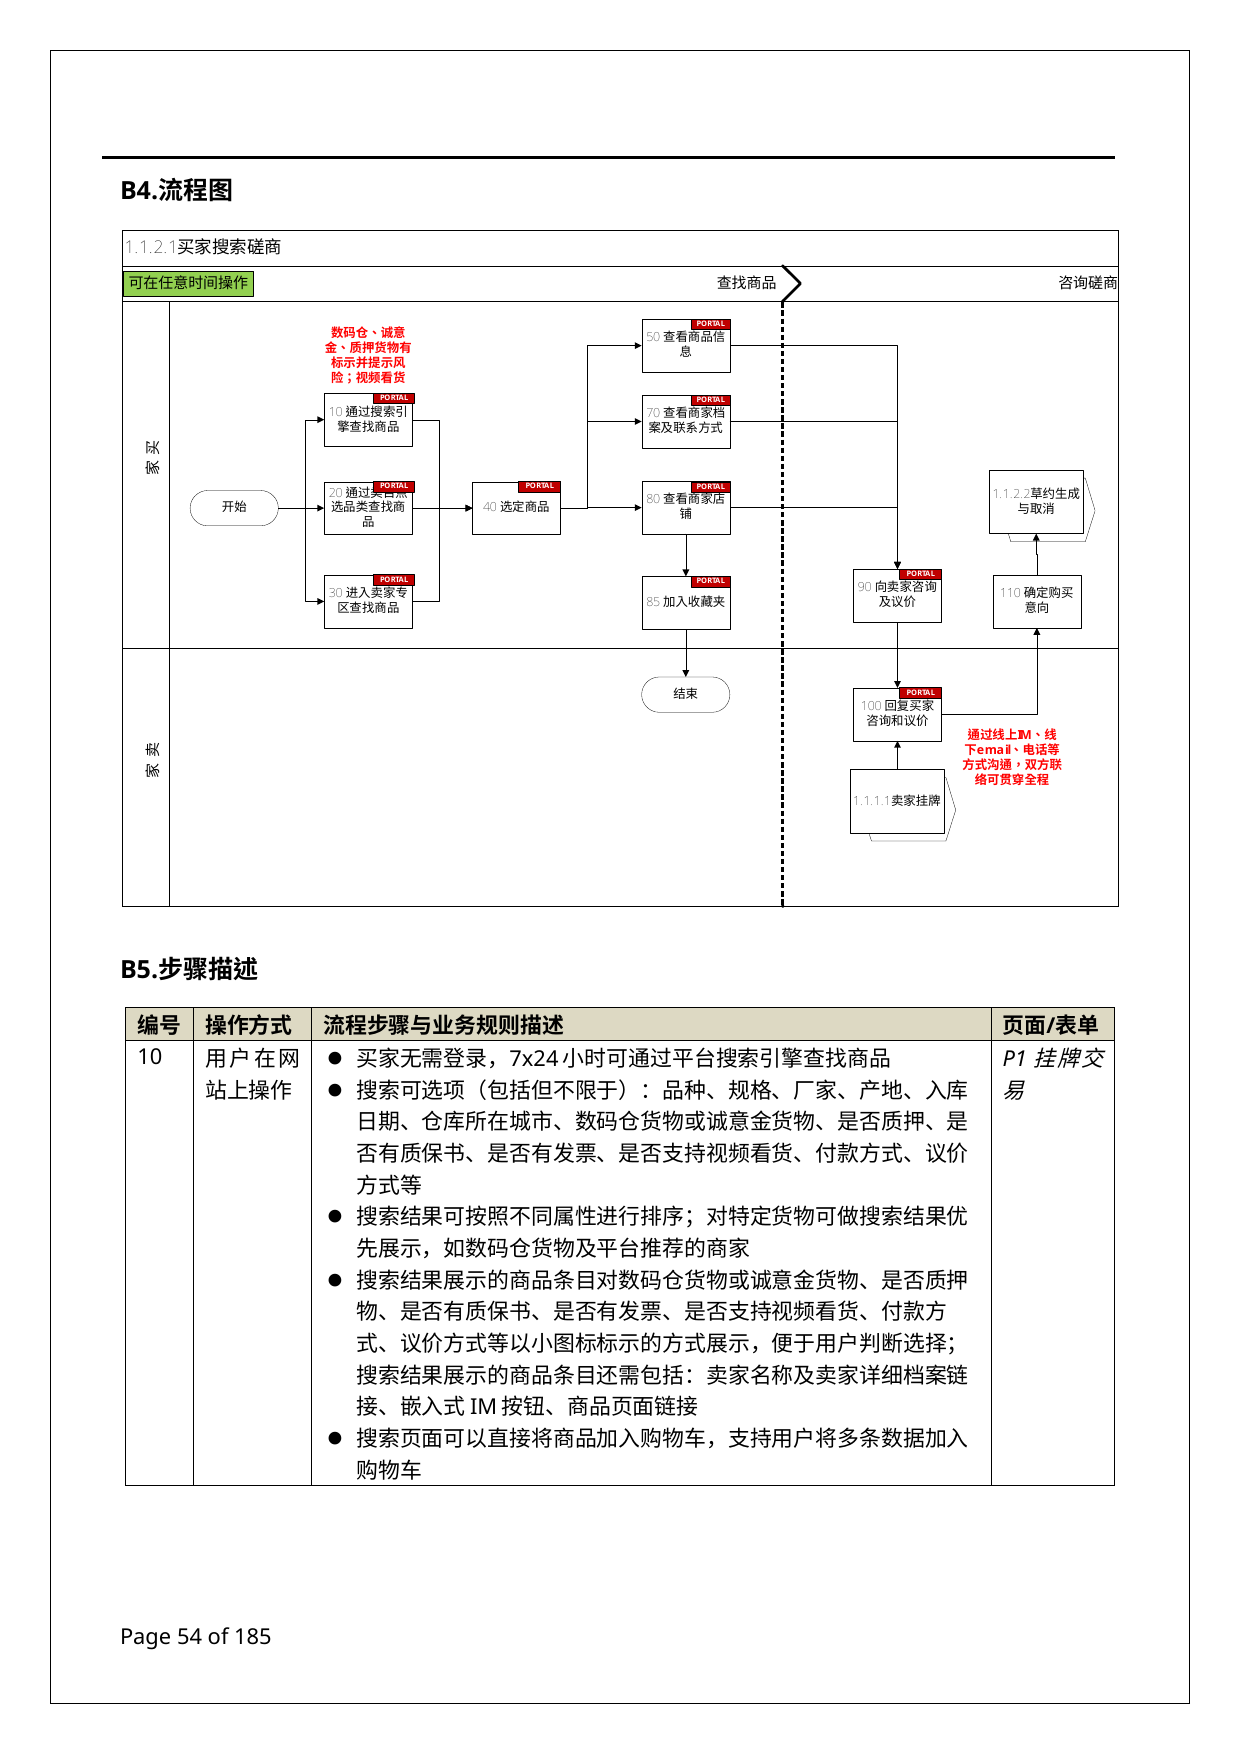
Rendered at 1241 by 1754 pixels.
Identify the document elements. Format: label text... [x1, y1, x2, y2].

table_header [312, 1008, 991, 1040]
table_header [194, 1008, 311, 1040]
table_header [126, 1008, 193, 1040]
subtitle B5.步骤描述 [120, 936, 1120, 1001]
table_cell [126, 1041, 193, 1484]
subtitle B4.流程图 [120, 157, 1120, 222]
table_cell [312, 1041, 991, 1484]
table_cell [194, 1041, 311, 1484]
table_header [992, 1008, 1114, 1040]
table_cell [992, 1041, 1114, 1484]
